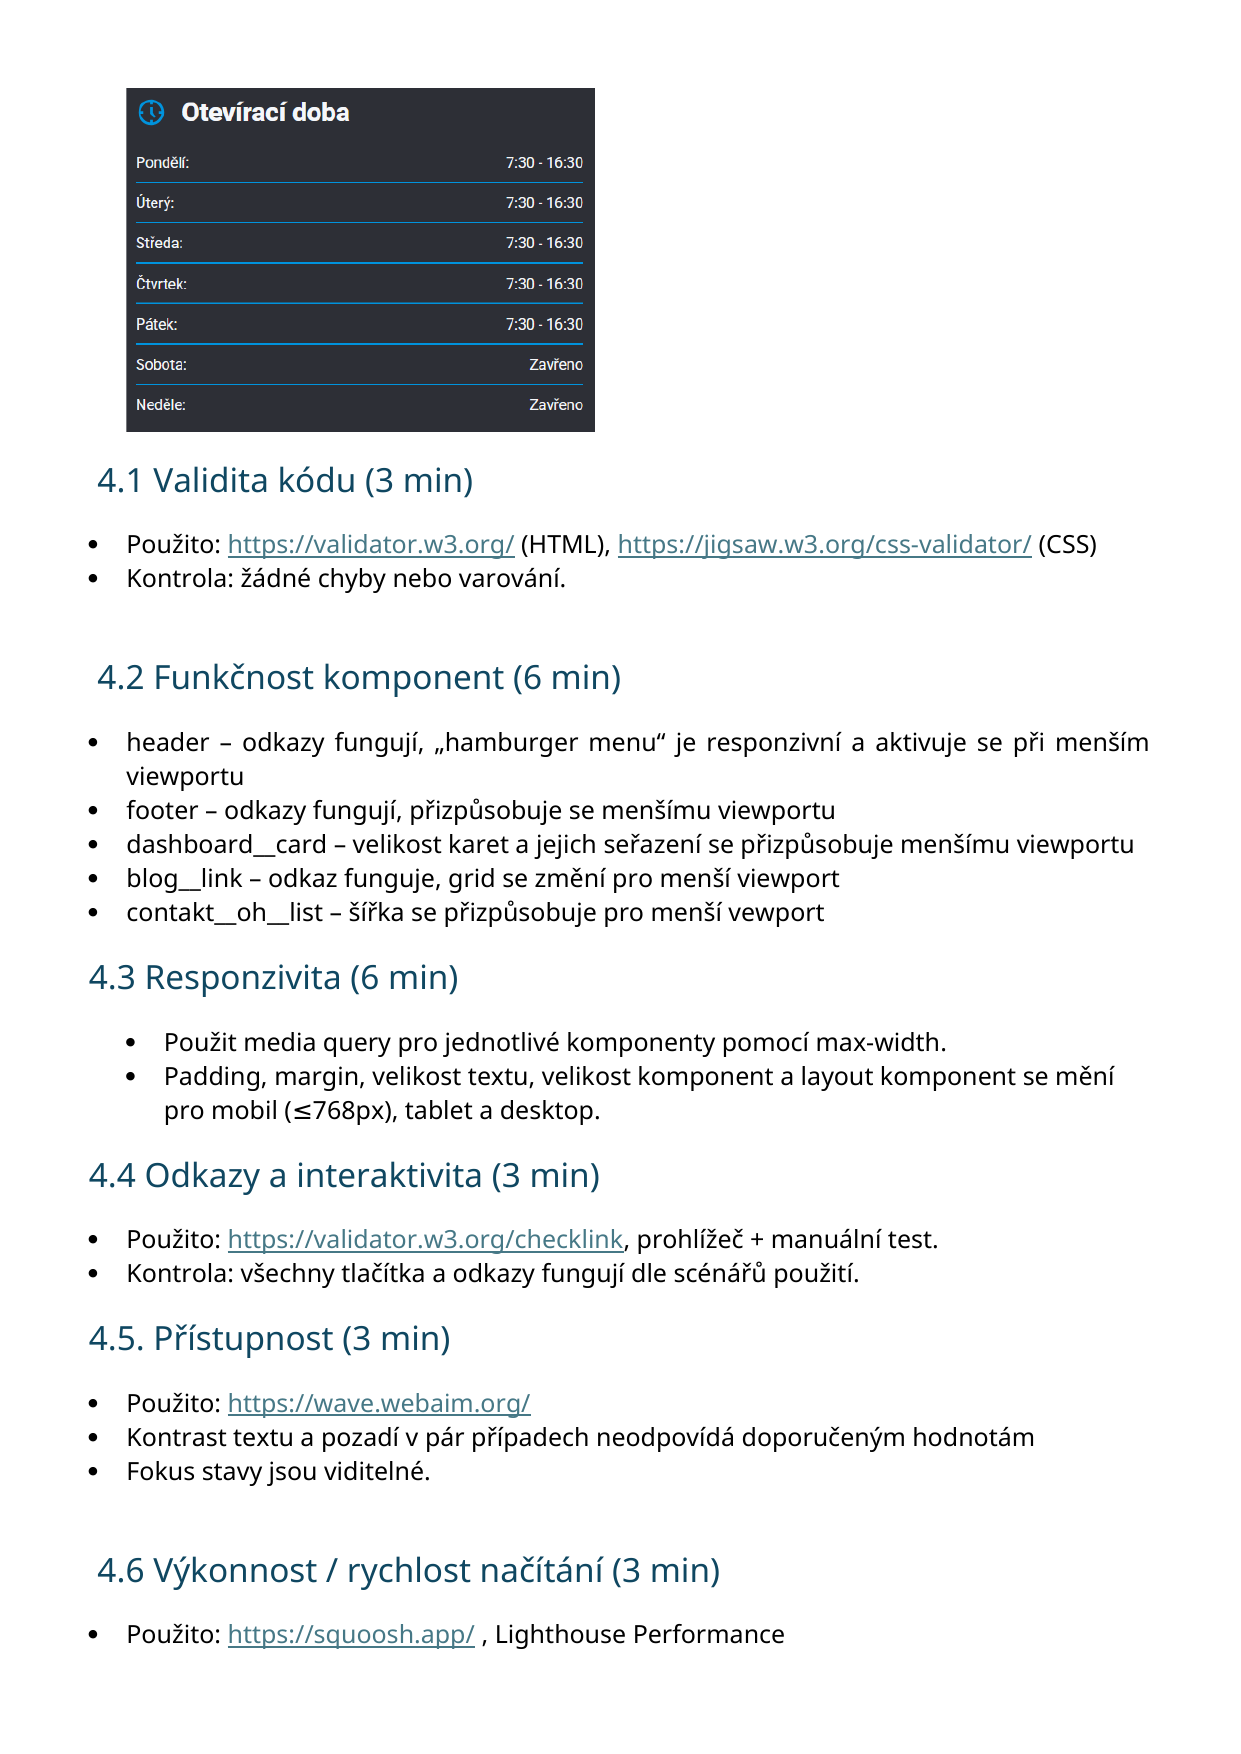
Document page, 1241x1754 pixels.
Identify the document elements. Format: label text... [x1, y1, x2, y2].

subtitle 4.4 Odkazy a interaktivita (3 min) [89, 1152, 1152, 1197]
subtitle 4.2 Funkčnost komponent (6 min) [89, 654, 1152, 699]
list Kontrola: všechny tlačítka a odkazy fungují dle scénářů použití. [89, 1256, 1152, 1290]
list Použit media query pro jednotlivé komponenty pomocí max-width. [126, 1024, 1152, 1058]
list Padding, margin, velikost textu, velikost komponent a layout komponent se mění pro mobil (≤768px), tablet a desktop. [126, 1058, 1152, 1127]
list header – odkazy fungují, „hamburger menu“ je responzivní a aktivuje se při menším viewportu [89, 724, 1152, 793]
list contakt__oh__list – šířka se přizpůsobuje pro menší vewport [89, 895, 1152, 929]
list Kontrola: žádné chyby nebo varování. [89, 561, 1152, 595]
subtitle 4.3 Responzivita (6 min) [89, 954, 1152, 999]
list blog__link – odkaz funguje, grid se změní pro menší viewport [89, 861, 1152, 895]
subtitle 4.1 Validita kódu (3 min) [89, 457, 1152, 502]
list Použito: https://validator.w3.org/ (HTML), https://jigsaw.w3.org/css-validator/ (CSS) [89, 527, 1152, 561]
picture [126, 88, 595, 432]
list Fokus stavy jsou viditelné. [89, 1454, 1152, 1488]
list Kontrast textu a pozadí v pár případech neodpovídá doporučeným hodnotám [89, 1419, 1152, 1454]
subtitle 4.6 Výkonnost / rychlost načítání (3 min) [89, 1547, 1152, 1592]
list Použito: https://squoosh.app/ , Lighthouse Performance [89, 1617, 1152, 1651]
list dashboard__card – velikost karet a jejich seřazení se přizpůsobuje menšímu viewportu [89, 827, 1152, 861]
list footer – odkazy fungují, přizpůsobuje se menšímu viewportu [89, 793, 1152, 827]
subtitle 4.5. Přístupnost (3 min) [89, 1315, 1152, 1361]
list Použito: https://validator.w3.org/checklink, prohlížeč + manuální test. [89, 1222, 1152, 1256]
list Použito: https://wave.webaim.org/ [89, 1386, 1152, 1419]
